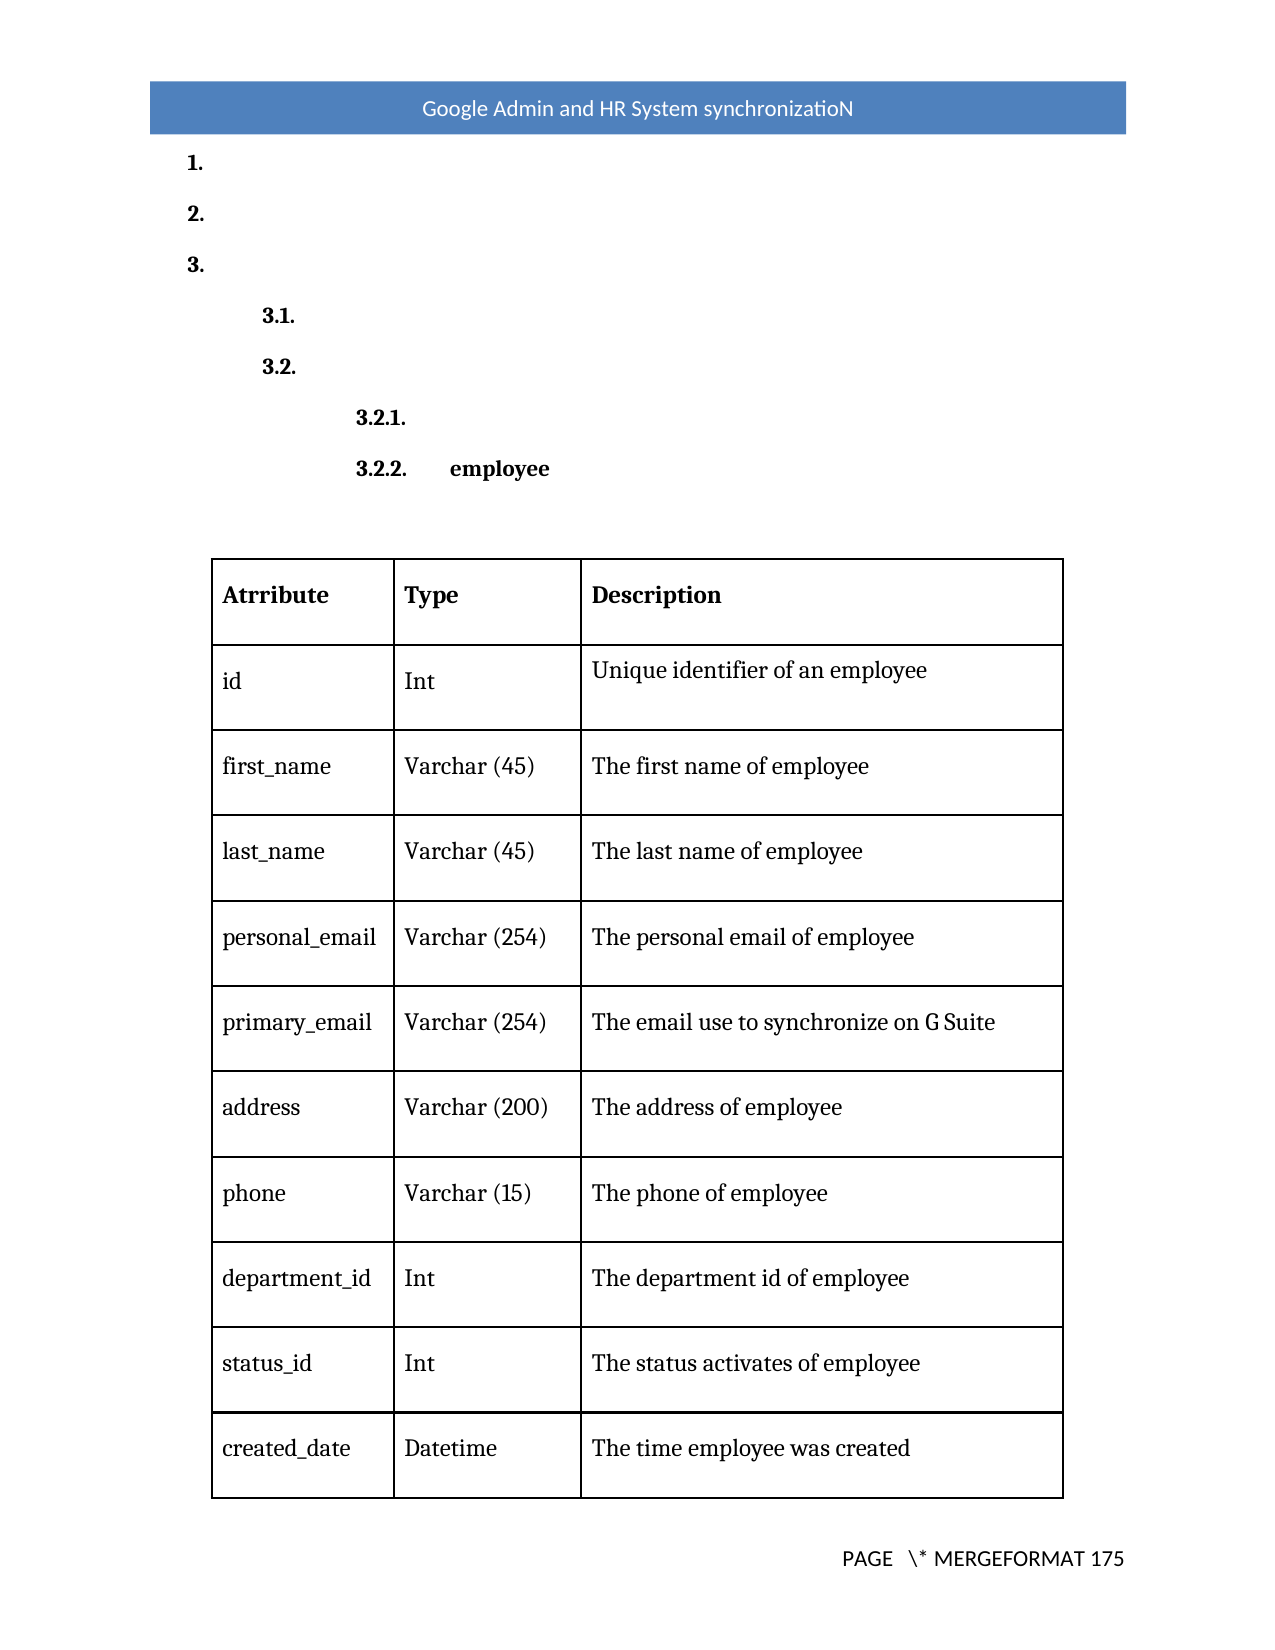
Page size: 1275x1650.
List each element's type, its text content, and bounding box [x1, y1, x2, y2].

subtitle employee [356, 456, 1125, 483]
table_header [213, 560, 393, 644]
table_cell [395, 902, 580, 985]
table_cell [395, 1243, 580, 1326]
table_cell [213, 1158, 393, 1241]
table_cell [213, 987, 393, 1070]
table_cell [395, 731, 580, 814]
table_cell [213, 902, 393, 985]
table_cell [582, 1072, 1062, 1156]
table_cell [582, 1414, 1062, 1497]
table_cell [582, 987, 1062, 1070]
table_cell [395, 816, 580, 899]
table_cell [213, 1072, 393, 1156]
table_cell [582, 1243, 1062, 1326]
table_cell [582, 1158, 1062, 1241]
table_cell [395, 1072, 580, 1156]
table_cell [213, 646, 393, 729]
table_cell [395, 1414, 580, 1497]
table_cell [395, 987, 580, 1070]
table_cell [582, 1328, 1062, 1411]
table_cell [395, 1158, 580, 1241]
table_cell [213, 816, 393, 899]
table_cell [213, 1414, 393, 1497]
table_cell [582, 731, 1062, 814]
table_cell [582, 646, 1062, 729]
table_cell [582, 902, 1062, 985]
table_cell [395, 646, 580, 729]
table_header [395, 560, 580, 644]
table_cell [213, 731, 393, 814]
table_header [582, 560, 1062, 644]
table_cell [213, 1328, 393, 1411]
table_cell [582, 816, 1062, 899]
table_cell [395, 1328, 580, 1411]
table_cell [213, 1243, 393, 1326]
